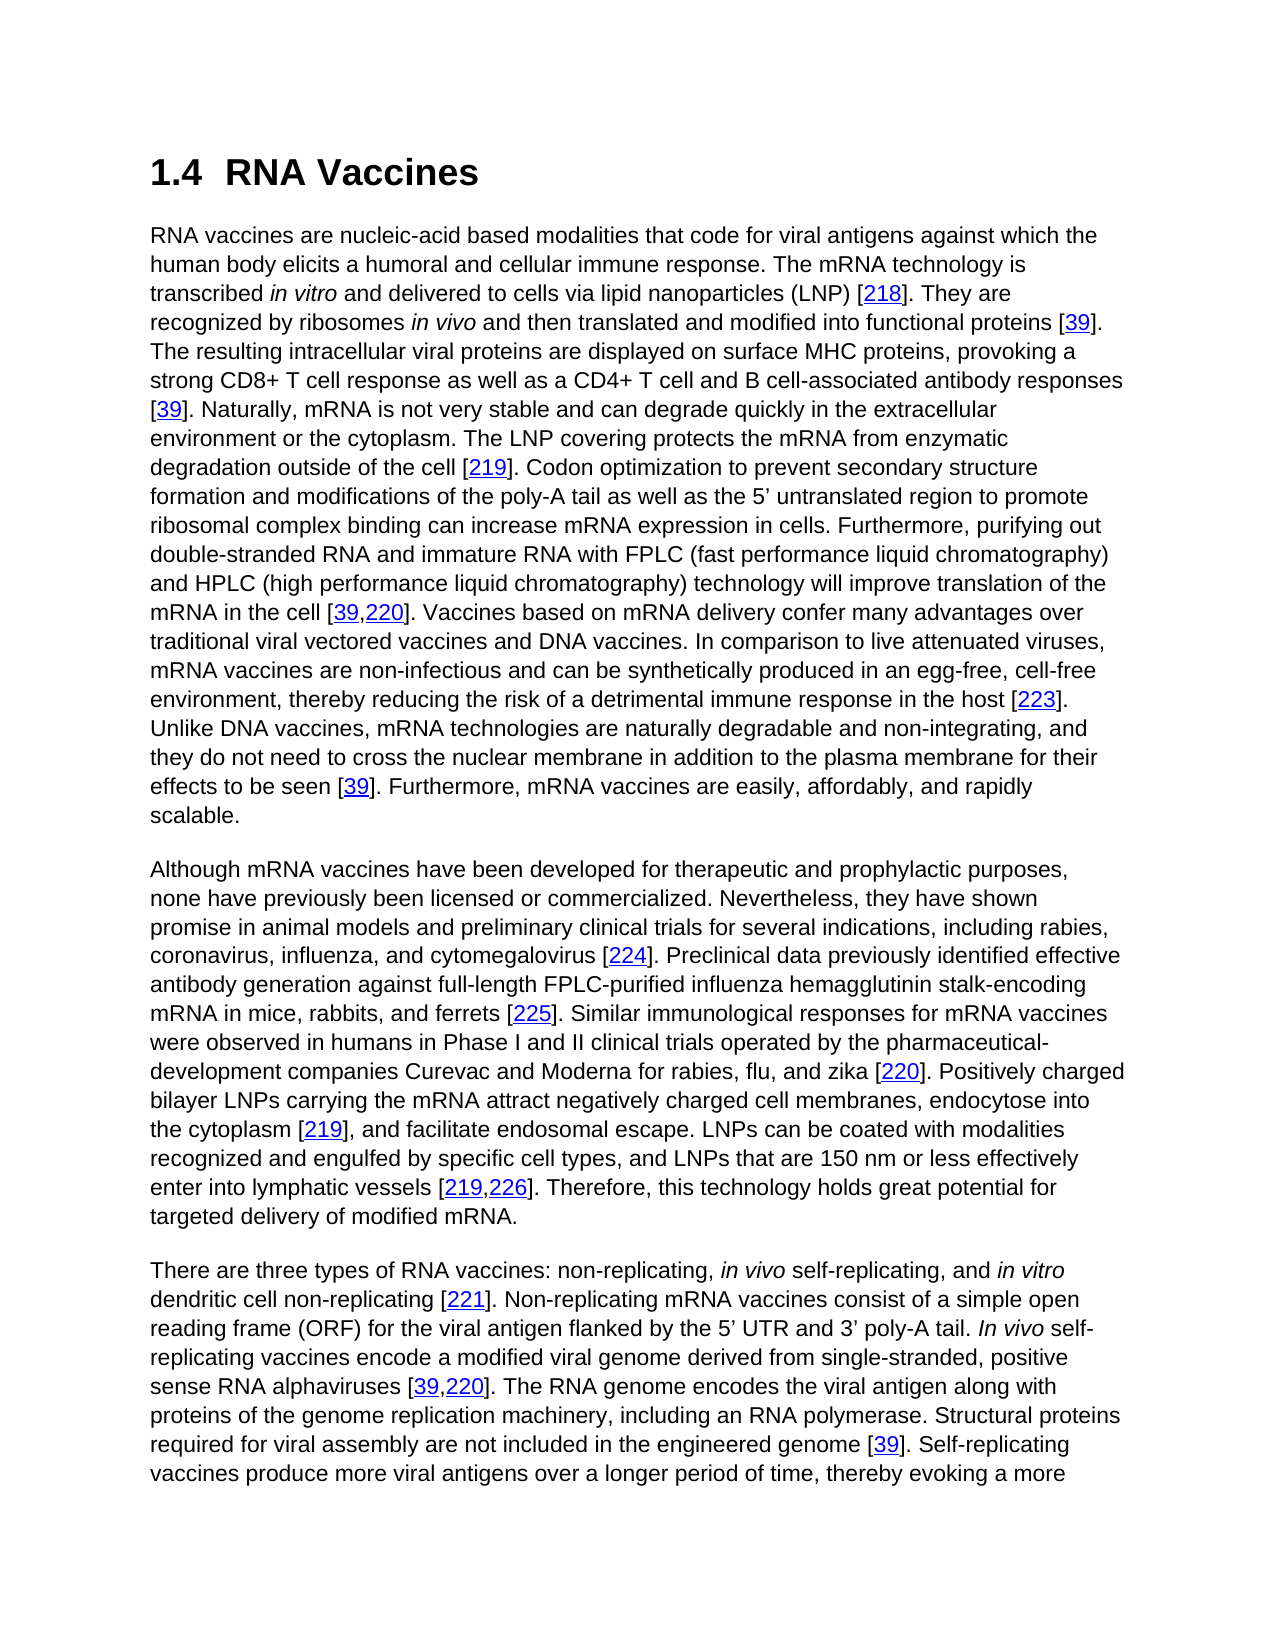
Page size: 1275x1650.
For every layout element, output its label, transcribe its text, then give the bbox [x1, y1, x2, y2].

subtitle 1.4 RNA Vaccines [150, 150, 1125, 193]
text RNA vaccines are nucleic-acid based modalities that code for viral antigens against which the human body elicits a humoral and cellular immune response. The mRNA technology is transcribed in vitro and delivered to cells via lipid nanoparticles (LNP) [218]. They are recognized by ribosomes in vivo and then translated and modified into functional proteins [39]. The resulting intracellular viral proteins are displayed on surface MHC proteins, provoking a strong CD8+ T cell response as well as a CD4+ T cell and B cell-associated antibody responses [39]. Naturally, mRNA is not very stable and can degrade quickly in the extracellular environment or the cytoplasm. The LNP covering protects the mRNA from enzymatic degradation outside of the cell [219]. Codon optimization to prevent secondary structure formation and modifications of the poly-A tail as well as the 5’ untranslated region to promote ribosomal complex binding can increase mRNA expression in cells. Furthermore, purifying out double-stranded RNA and immature RNA with FPLC (fast performance liquid chromatography) and HPLC (high performance liquid chromatography) technology will improve translation of the mRNA in the cell [39,220]. Vaccines based on mRNA delivery confer many advantages over traditional viral vectored vaccines and DNA vaccines. In comparison to live attenuated viruses, mRNA vaccines are non-infectious and can be synthetically produced in an egg-free, cell-free environment, thereby reducing the risk of a detrimental immune response in the host [223]. Unlike DNA vaccines, mRNA technologies are naturally degradable and non-integrating, and they do not need to cross the nuclear membrane in addition to the plasma membrane for their effects to be seen [39]. Furthermore, mRNA vaccines are easily, affordably, and rapidly scalable. [150, 222, 1125, 828]
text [150, 1257, 1125, 1486]
text Although mRNA vaccines have been developed for therapeutic and prophylactic purposes, none have previously been licensed or commercialized. Nevertheless, they have shown promise in animal models and preliminary clinical trials for several indications, including rabies, coronavirus, influenza, and cytomegalovirus [224]. Preclinical data previously identified effective antibody generation against full-length FPLC-purified influenza hemagglutinin stalk-encoding mRNA in mice, rabbits, and ferrets [225]. Similar immunological responses for mRNA vaccines were observed in humans in Phase I and II clinical trials operated by the pharmaceutical-development companies Curevac and Moderna for rabies, flu, and zika [220]. Positively charged bilayer LNPs carrying the mRNA attract negatively charged cell membranes, endocytose into the cytoplasm [219], and facilitate endosomal escape. LNPs can be coated with modalities recognized and engulfed by specific cell types, and LNPs that are 150 nm or less effectively enter into lymphatic vessels [219,226]. Therefore, this technology holds great potential for targeted delivery of modified mRNA. [150, 856, 1125, 1229]
